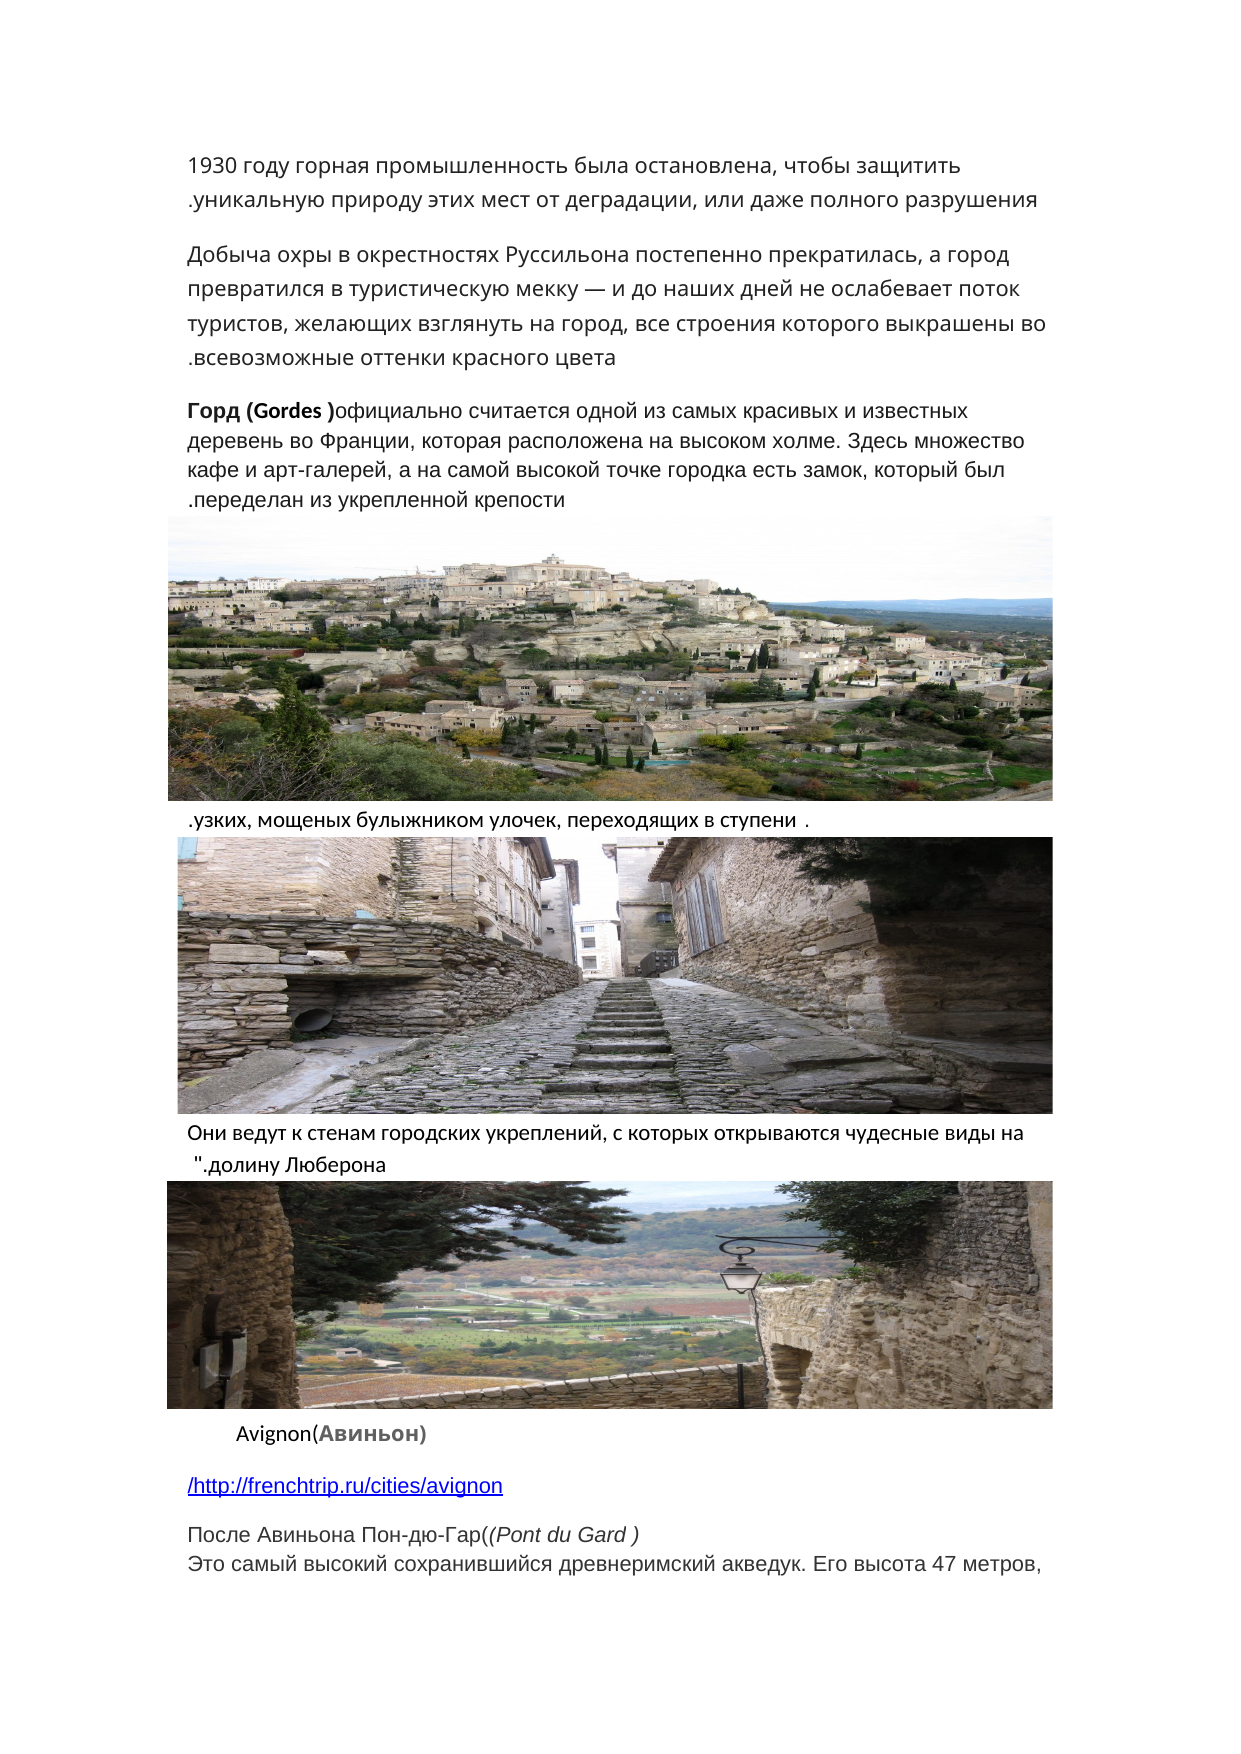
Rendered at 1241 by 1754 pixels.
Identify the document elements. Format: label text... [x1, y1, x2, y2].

text http://frenchtrip.ru/cities/avignon/ [187, 1472, 1053, 1498]
picture [167, 1181, 1053, 1409]
text Горд (Gordes )официально считается одной из самых красивых и известных деревень во Франции, которая расположена на высоком холме. Здесь множество кафе и арт-галерей, а на самой высокой точке городка есть замок, который был переделан из укрепленной крепости. . узких, мощеных булыжником улочек, переходящих в ступени. Они ведут к стенам городских укреплений, с которых открываются чудесные виды на долину Люберона." Avignon(Авиньон) [187, 801, 1053, 837]
text Добыча охры в окрестностях Руссильона постепенно прекратилась, а город превратился в туристическую мекку — и до наших дней не ослабевает поток туристов, желающих взглянуть на город, все строения которого выкрашены во всевозможные оттенки красного цвета. [187, 239, 1053, 371]
text Горд (Gordes )официально считается одной из самых красивых и известных деревень во Франции, которая расположена на высоком холме. Здесь множество кафе и арт-галерей, а на самой высокой точке городка есть замок, который был переделан из укрепленной крепости. . узких, мощеных булыжником улочек, переходящих в ступени. Они ведут к стенам городских укреплений, с которых открываются чудесные виды на долину Люберона." Avignon(Авиньон) [187, 1409, 1053, 1447]
text Горд (Gordes )официально считается одной из самых красивых и известных деревень во Франции, которая расположена на высоком холме. Здесь множество кафе и арт-галерей, а на самой высокой точке городка есть замок, который был переделан из укрепленной крепости. . узких, мощеных булыжником улочек, переходящих в ступени. Они ведут к стенам городских укреплений, с которых открываются чудесные виды на долину Люберона." Avignon(Авиньон) [187, 397, 1053, 516]
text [187, 150, 1053, 214]
picture [168, 516, 1053, 801]
picture [177, 837, 1053, 1114]
text Горд (Gordes )официально считается одной из самых красивых и известных деревень во Франции, которая расположена на высоком холме. Здесь множество кафе и арт-галерей, а на самой высокой точке городка есть замок, который был переделан из укрепленной крепости. . узких, мощеных булыжником улочек, переходящих в ступени. Они ведут к стенам городских укреплений, с которых открываются чудесные виды на долину Люберона." Avignon(Авиньон) [187, 1114, 1053, 1181]
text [187, 1522, 1053, 1576]
